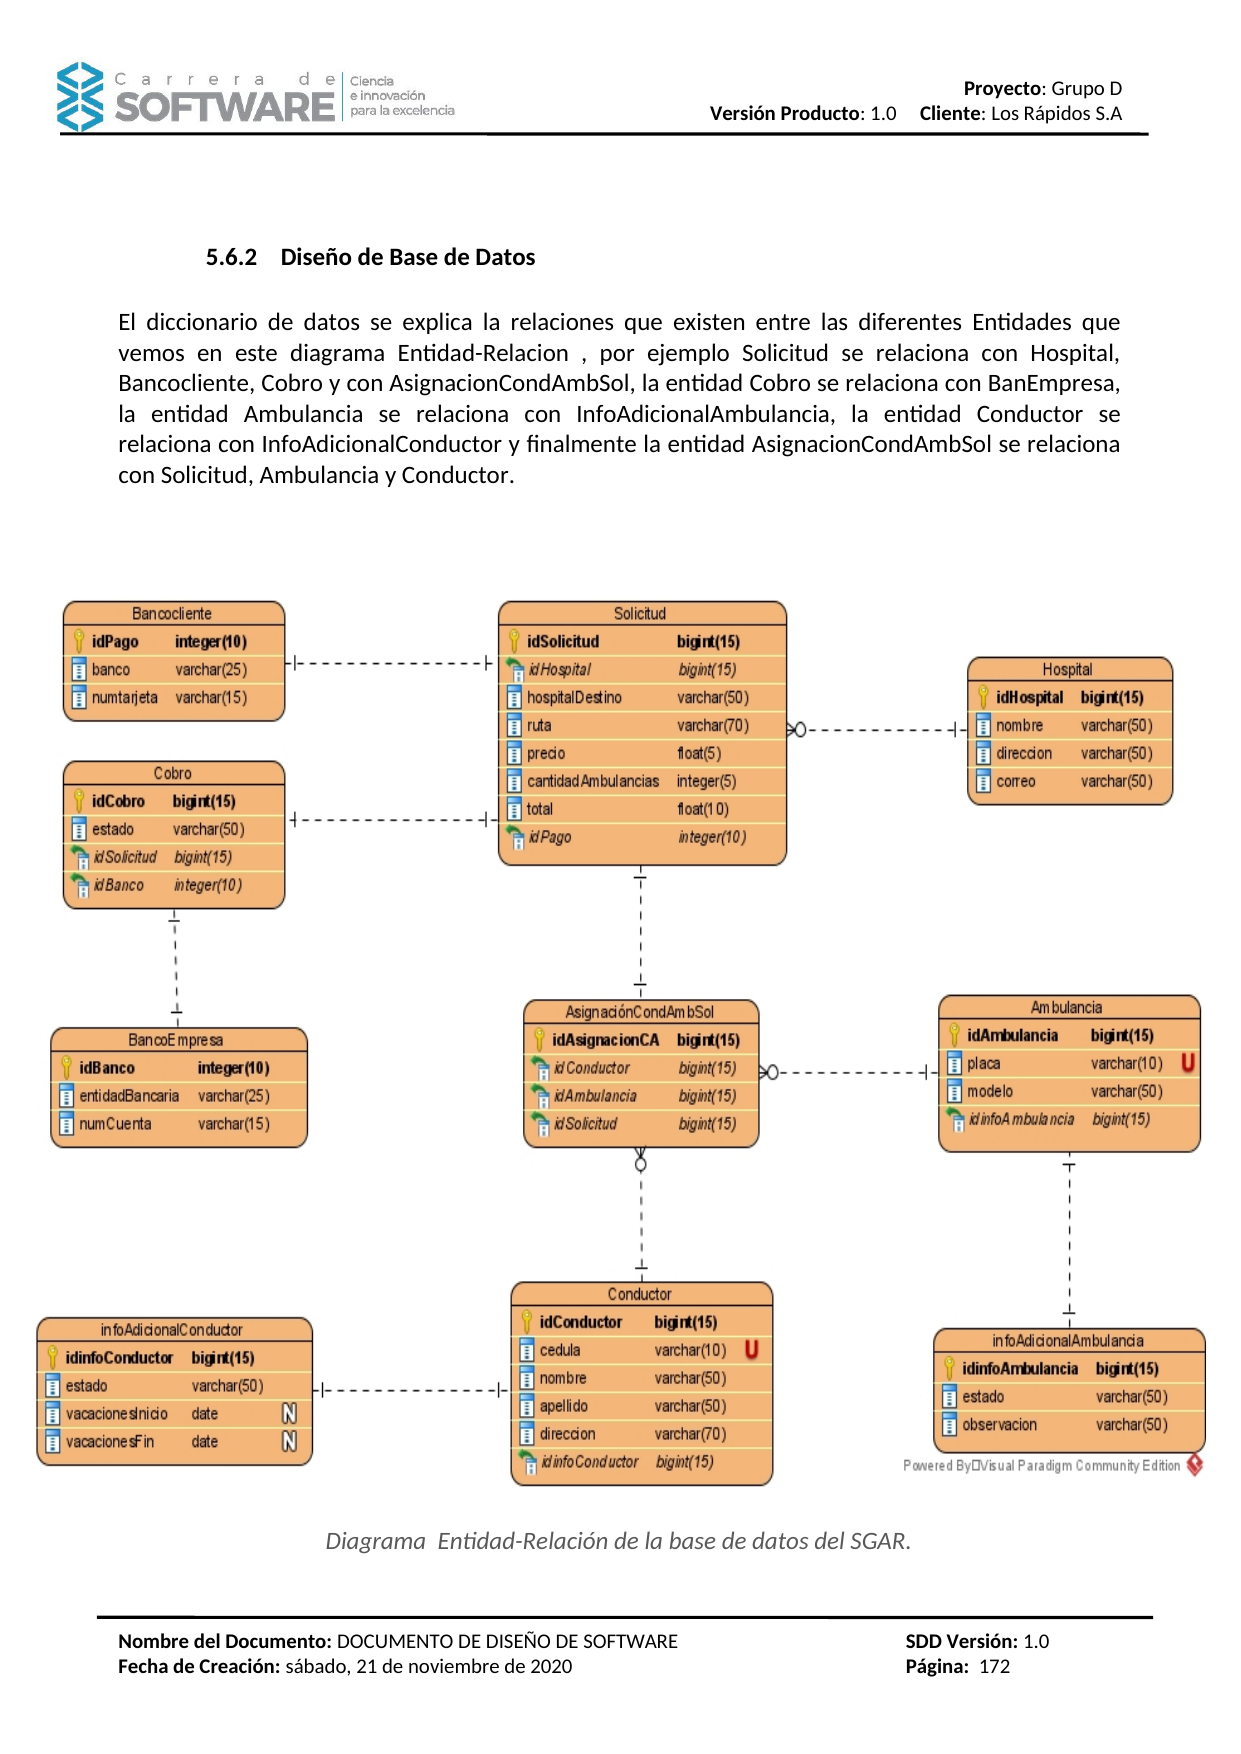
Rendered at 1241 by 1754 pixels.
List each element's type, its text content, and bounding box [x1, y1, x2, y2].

picture [34, 598, 1206, 1490]
picture [46, 46, 461, 154]
subtitle Diseño de Base de Datos [206, 241, 1122, 271]
text El diccionario de datos se explica la relaciones que existen entre las diferentes Entidades que vemos en este diagrama Entidad-Relacion , por ejemplo Solicitud se relaciona con Hospital, Bancocliente, Cobro y con AsignacionCondAmbSol, la entidad Cobro se relaciona con BanEmpresa, la entidad Ambulancia se relaciona con InfoAdicionalAmbulancia, la entidad Conductor se relaciona con InfoAdicionalConductor y finalmente la entidad AsignacionCondAmbSol se relaciona con Solicitud, Ambulancia y Conductor. [118, 306, 1122, 489]
text Diagrama Entidad-Relación de la base de datos del SGAR. [118, 1525, 1122, 1556]
